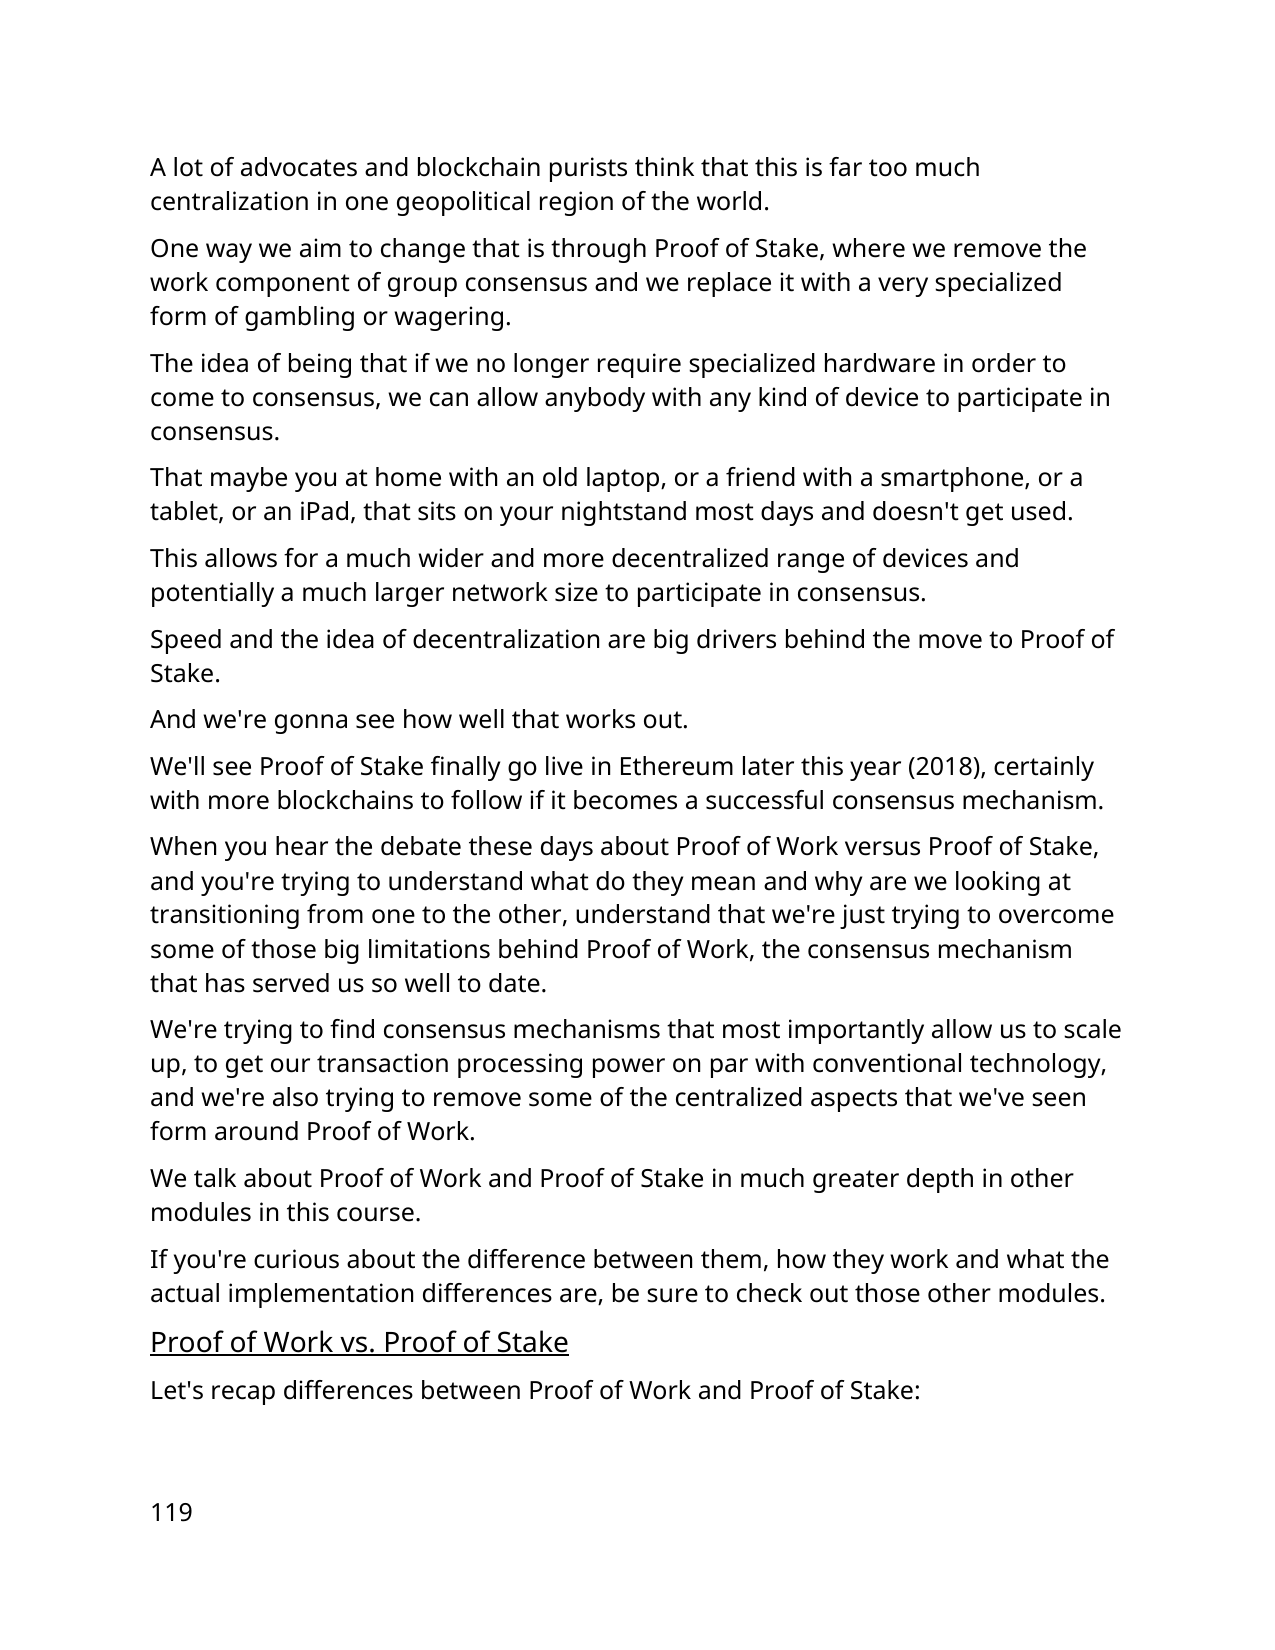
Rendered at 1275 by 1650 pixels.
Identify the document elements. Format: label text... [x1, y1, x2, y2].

text One way we aim to change that is through Proof of Stake, where we remove the work component of group consensus and we replace it with a very specialized form of gambling or wagering. [150, 231, 1125, 333]
subtitle Proof of Work vs. Proof of Stake [150, 1322, 1125, 1360]
text We'll see Proof of Stake finally go live in Ethereum later this year (2018), certainly with more blockchains to follow if it becomes a successful consensus mechanism. [150, 748, 1125, 817]
text This allows for a much wider and more decentralized range of devices and potentially a much larger network size to participate in consensus. [150, 541, 1125, 609]
text And we're gonna see how well that works out. [150, 702, 1125, 736]
text If you're curious about the difference between them, how they work and what the actual implementation differences are, be sure to check out those other modules. [150, 1241, 1125, 1309]
text Let's recap differences between Proof of Work and Proof of Stake: [150, 1373, 1125, 1407]
text We talk about Proof of Work and Proof of Stake in much greater depth in other modules in this course. [150, 1161, 1125, 1229]
text We're trying to find consensus mechanisms that most importantly allow us to scale up, to get our transaction processing power on par with conventional technology, and we're also trying to remove some of the centralized aspects that we've seen form around Proof of Work. [150, 1012, 1125, 1148]
text When you hear the debate these days about Proof of Work versus Proof of Stake, and you're trying to understand what do they mean and why are we looking at transitioning from one to the other, understand that we're just trying to overcome some of those big limitations behind Proof of Work, the consensus mechanism that has served us so well to date. [150, 829, 1125, 999]
text A lot of advocates and blockchain purists think that this is far too much centralization in one geopolitical region of the world. [150, 150, 1125, 218]
text The idea of being that if we no longer require specialized hardware in order to come to consensus, we can allow anybody with any kind of device to participate in consensus. [150, 345, 1125, 447]
text That maybe you at home with an old laptop, or a friend with a smartphone, or a tablet, or an iPad, that sits on your nightstand most days and doesn't get used. [150, 460, 1125, 528]
text Speed and the idea of decentralization are big drivers behind the move to Proof of Stake. [150, 621, 1125, 689]
